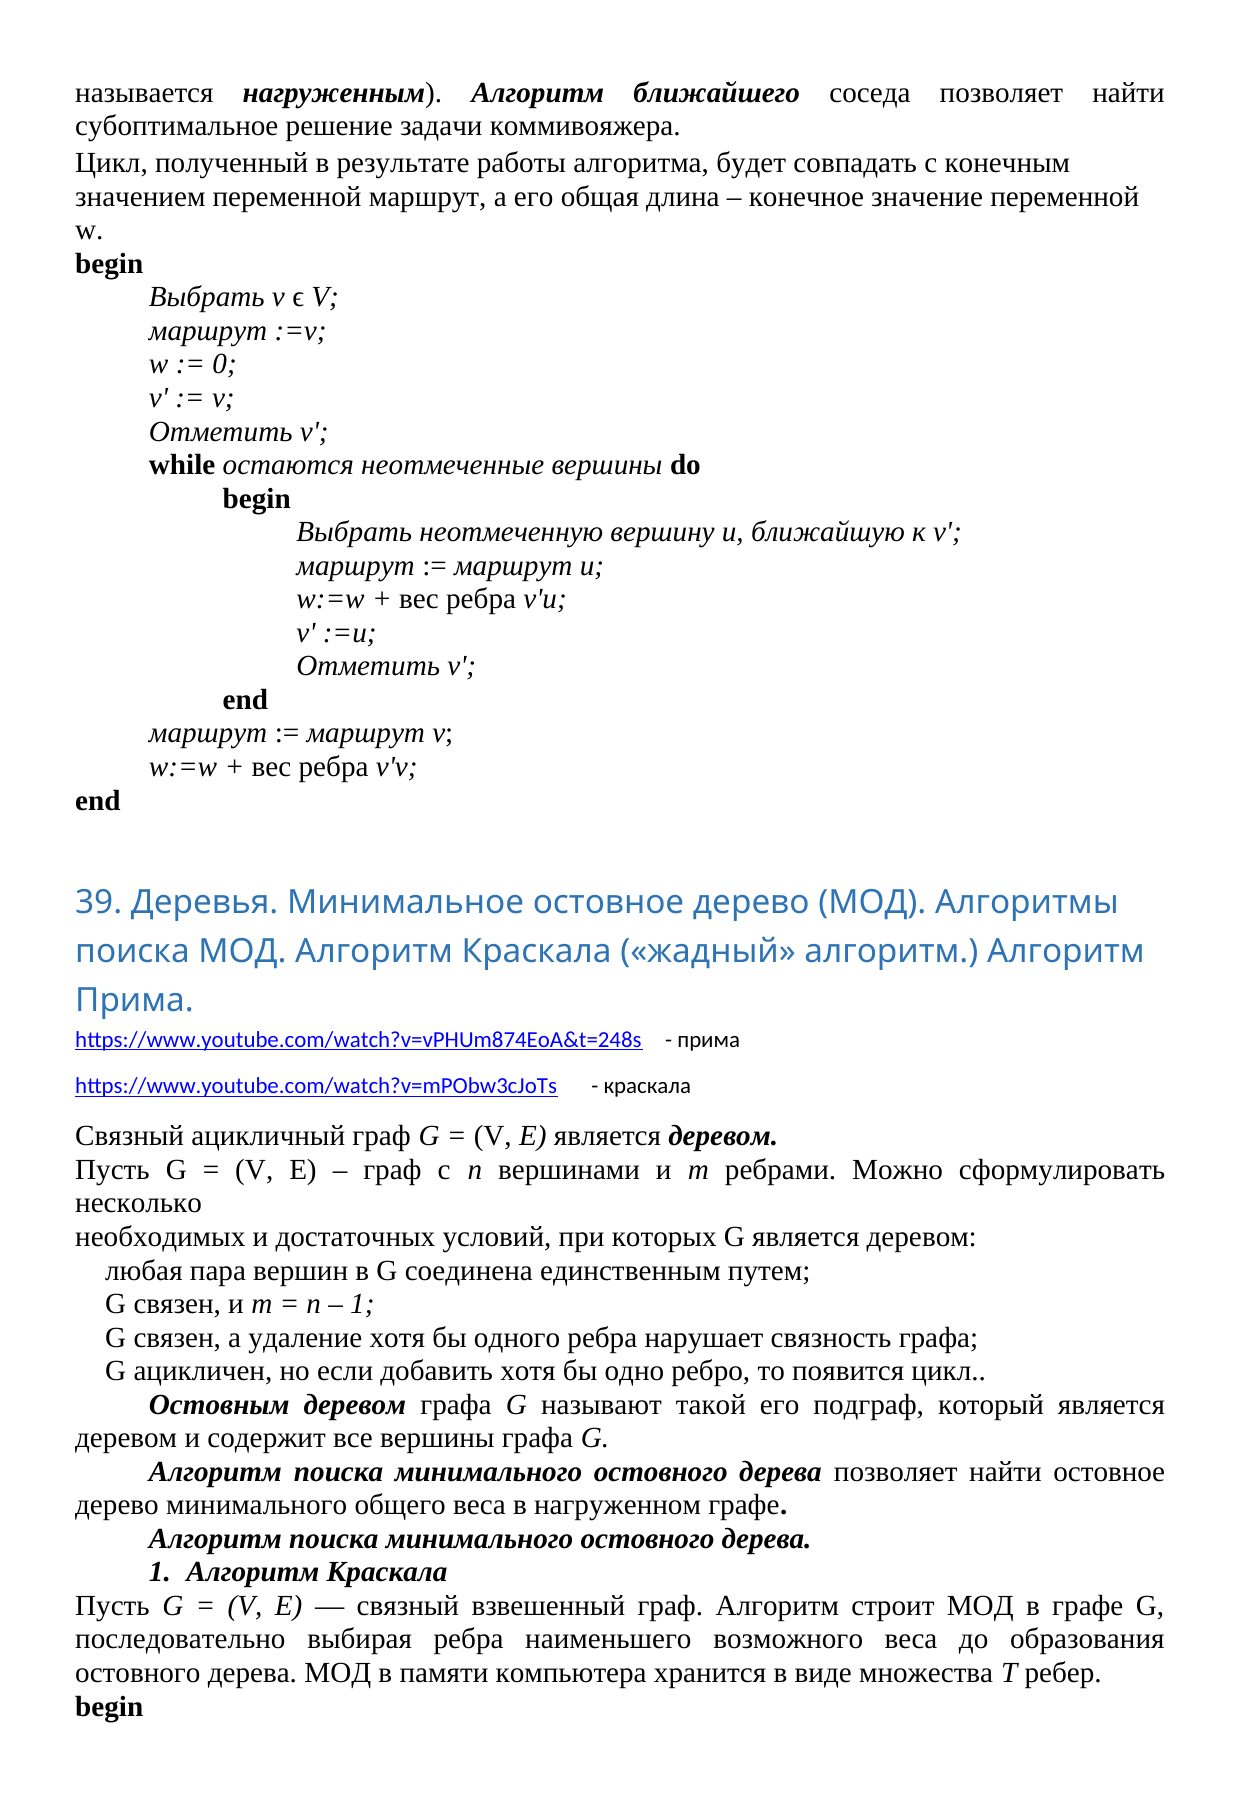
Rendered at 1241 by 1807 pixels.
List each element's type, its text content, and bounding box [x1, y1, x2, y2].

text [75, 75, 1165, 142]
text Связный ацикличный граф G = (V, Е) является деревом. [75, 1118, 1165, 1152]
text маршрут :=v; [75, 313, 1165, 347]
text Цикл, полученный в результате работы алгоритма, будет совпадать с конечным значением переменной маршрут, а его общая длина – конечное значение переменной w. [75, 145, 1165, 246]
text Выбрать неотмеченную вершину и, ближайшую к v'; [222, 514, 1165, 548]
text  G ацикличен, но если добавить хотя бы одно ребро, то появится цикл.. [75, 1353, 1165, 1387]
text w := 0; [75, 347, 1165, 380]
text begin [75, 246, 1165, 279]
text Выбрать v ϵ V; [75, 279, 1165, 313]
text  G связен, а удаление хотя бы одного ребра нарушает связность графа; [75, 1320, 1165, 1353]
text маршрут := маршрут u; [222, 548, 1165, 581]
text while остаются неотмеченные вершины do [75, 447, 1165, 481]
text Отметить v'; [222, 648, 1165, 682]
list Алгоритм Краскала [149, 1554, 1165, 1588]
text v' := v; [75, 380, 1165, 414]
text w:=w + вес ребра v'v; [75, 749, 1165, 783]
subtitle 39. Деревья. Минимальное остовное дерево (МОД). Алгоритмы поиска МОД. Алгоритм Краскала («жадный» алгоритм.) Алгоритм Прима. [75, 878, 1165, 1021]
text Отметить v'; [75, 414, 1165, 447]
text begin [75, 1689, 1165, 1722]
text маршрут := маршрут v; [75, 716, 1165, 749]
text Алгоритм поиска минимального остовного дерева позволяет найти остовное дерево минимального общего веса в нагруженном графе. [75, 1454, 1165, 1521]
text  любая пара вершин в G соединена единственным путем; [75, 1253, 1165, 1286]
text begin [149, 481, 1165, 514]
text https://www.youtube.com/watch?v=mPObw3cJoTs - краскала [75, 1072, 1165, 1100]
text https://www.youtube.com/watch?v=vPHUm874EoA&t=248s - прима [75, 1025, 1165, 1053]
text w:=w + вес ребра v'u; [222, 581, 1165, 615]
text Алгоритм поиска минимального остовного дерева. [75, 1521, 1165, 1554]
text Остовным деревом графа G называют такой его подграф, который является деревом и содержит все вершины графа G. [75, 1387, 1165, 1454]
text end [149, 682, 1165, 716]
text end [75, 783, 1165, 816]
text  G связен, и т = n – 1; [75, 1286, 1165, 1320]
text v' :=u; [222, 615, 1165, 648]
text Пусть G = (V, Е) – граф с n вершинами и т ребрами. Можно сформулировать несколько [75, 1152, 1165, 1219]
text необходимых и достаточных условий, при которых G является деревом: [75, 1219, 1165, 1253]
text Пусть G = (V, Е) — связный взвешенный граф. Алгоритм строит МОД в графе G, последовательно выбирая ребра наименьшего возможного веса до образования остовного дерева. МОД в памяти компьютера хранится в виде множества Т ребер. [75, 1588, 1165, 1689]
